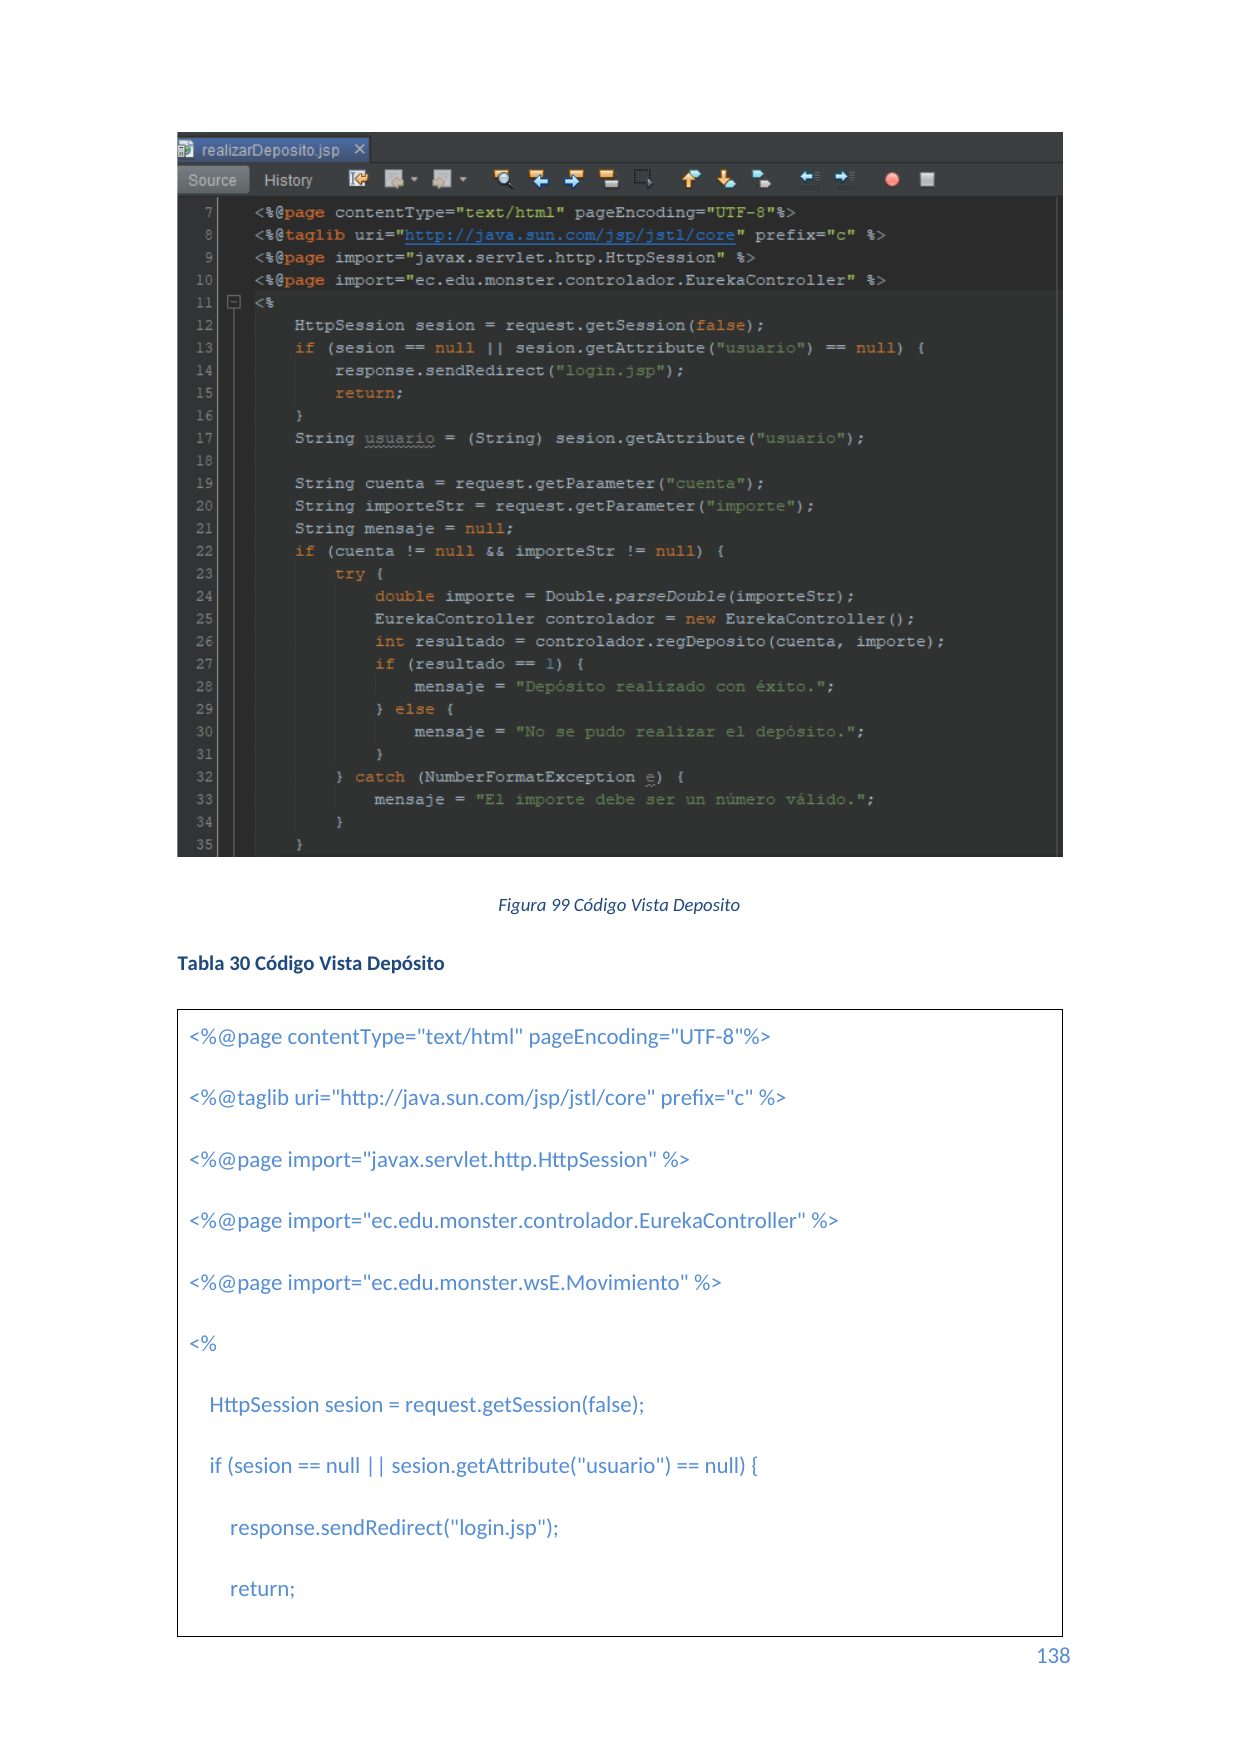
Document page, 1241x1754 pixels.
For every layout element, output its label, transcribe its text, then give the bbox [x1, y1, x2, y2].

text Tabla 30 Código Vista Depósito [177, 950, 1063, 975]
text Figura 99 Código Vista Deposito [177, 894, 1063, 917]
picture [177, 132, 1063, 857]
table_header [178, 1010, 1062, 1636]
